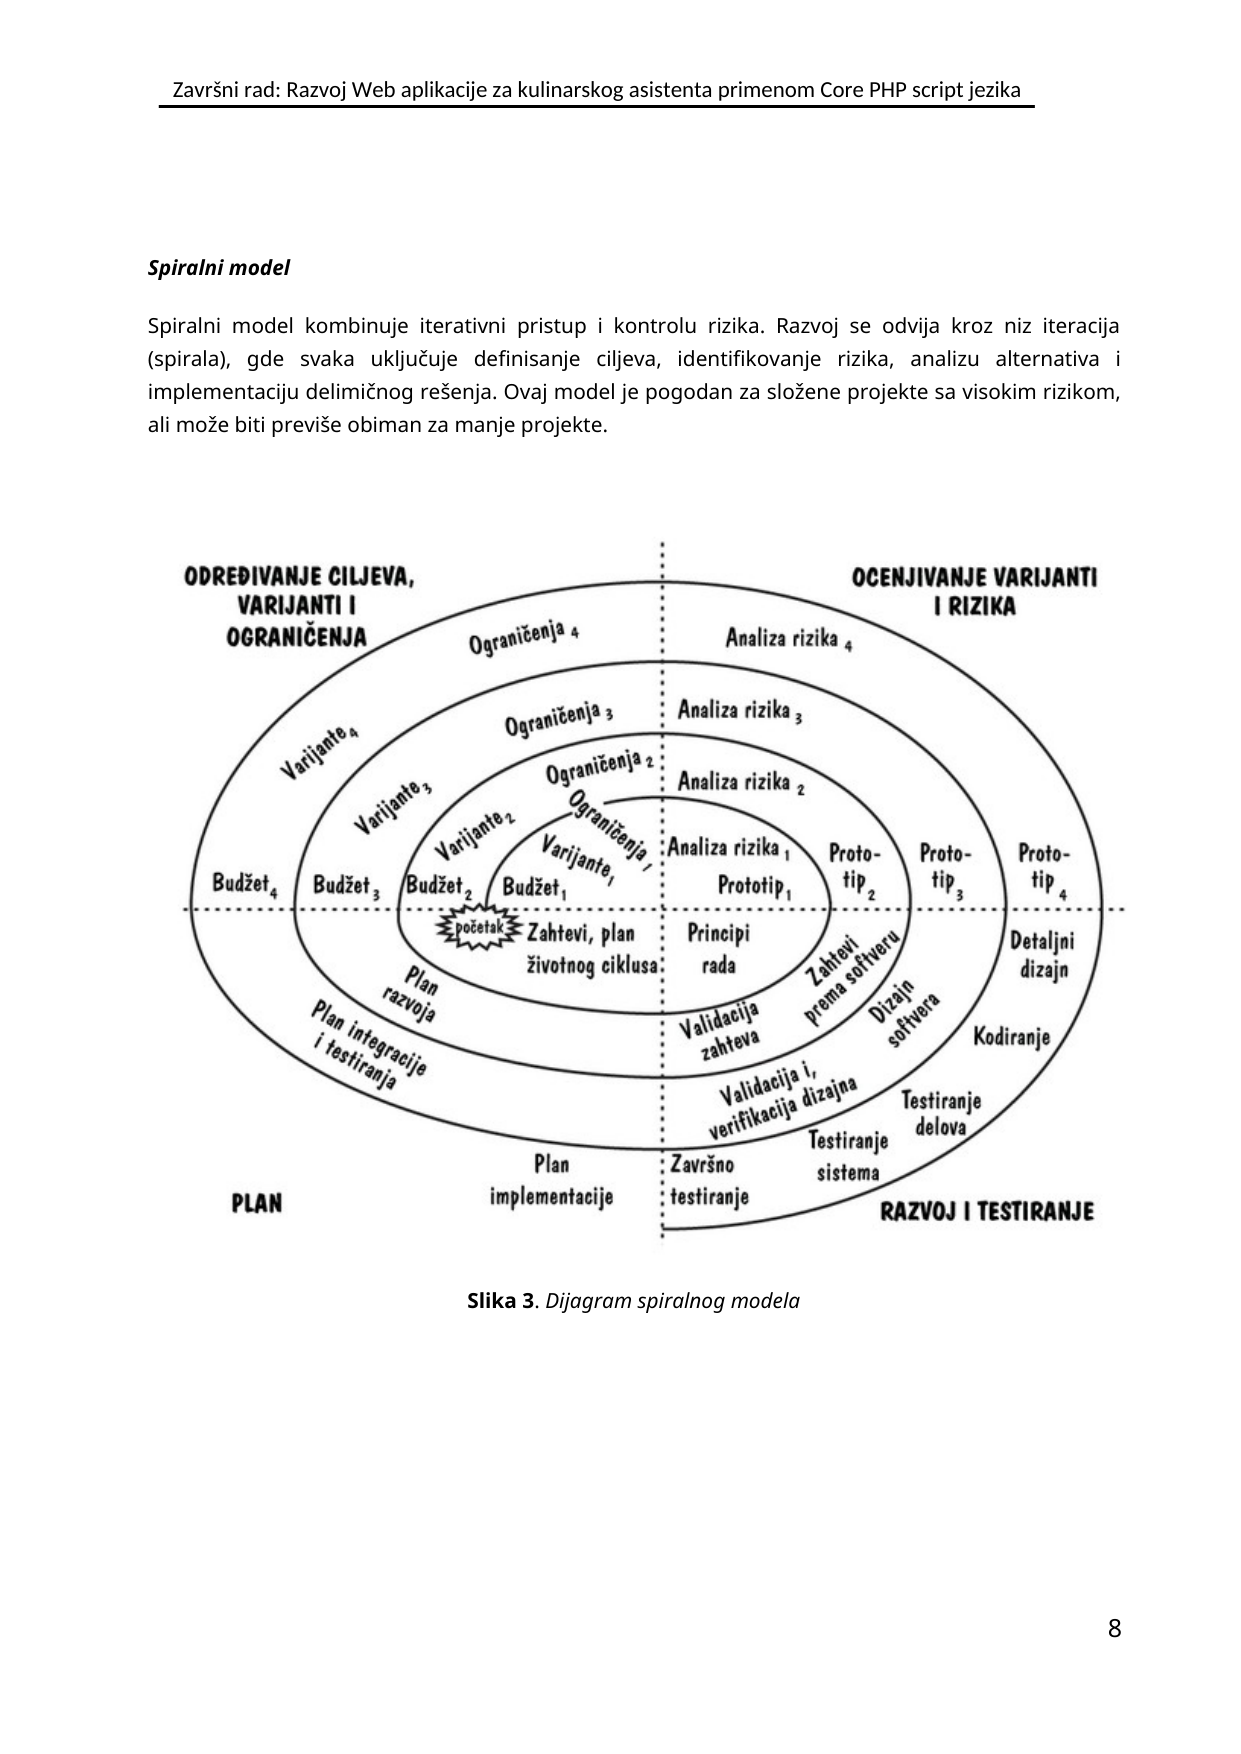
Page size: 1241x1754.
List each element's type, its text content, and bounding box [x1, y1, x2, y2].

text Slika 3. Dijagram spiralnog modela [148, 1286, 1122, 1314]
subtitle Spiralni model [148, 253, 1122, 282]
text Spiralni model kombinuje iterativni pristup i kontrolu rizika. Razvoj se odvija kroz niz iteracija (spirala), gde svaka uključuje definisanje ciljeva, identifikovanje rizika, analizu alternativa i implementaciju delimičnog rešenja. Ovaj model je pogodan za složene projekte sa visokim rizikom, ali može biti previše obiman za manje projekte. [148, 311, 1122, 438]
